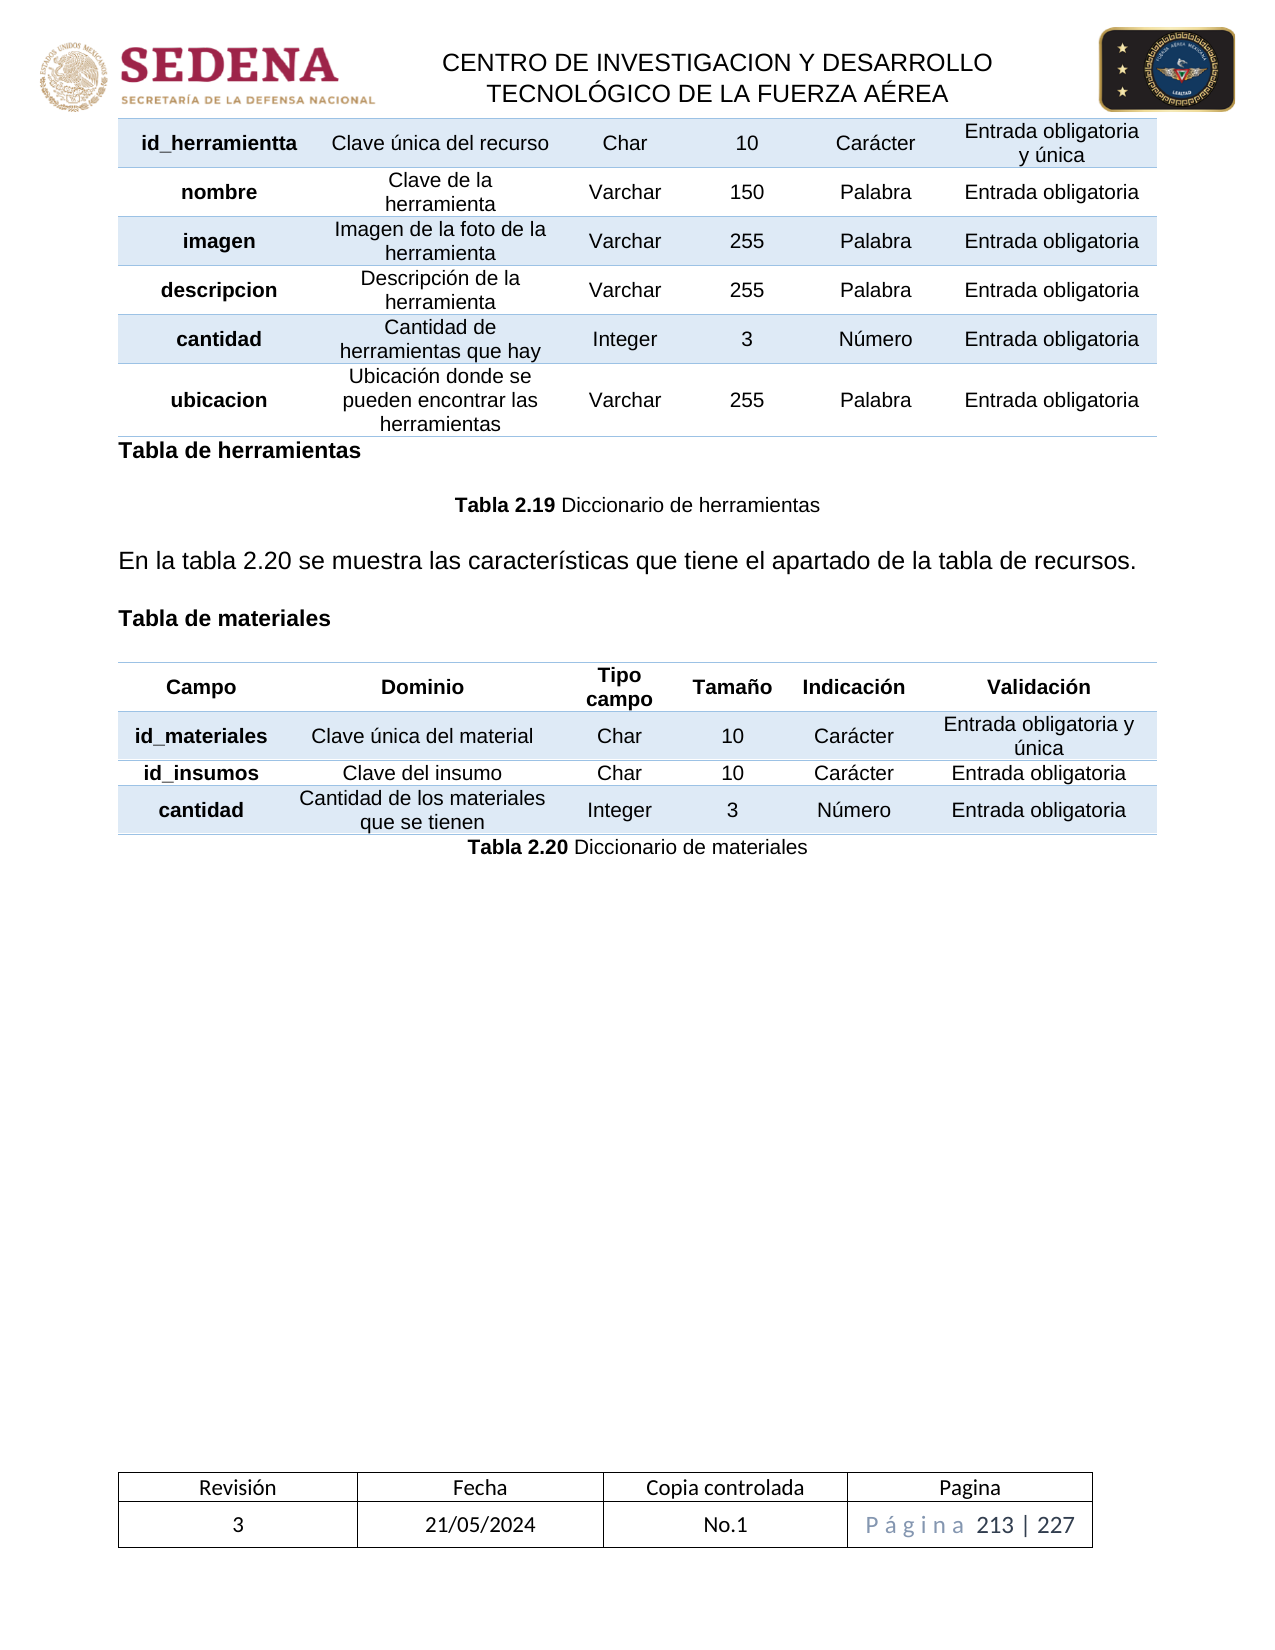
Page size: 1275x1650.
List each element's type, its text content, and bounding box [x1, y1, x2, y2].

table_cell 10 [678, 712, 787, 759]
table_cell 255 [689, 217, 805, 265]
table_cell Carácter [787, 761, 921, 784]
table_header Validación [921, 663, 1157, 711]
table_cell 255 [689, 266, 805, 314]
table_cell Palabra [805, 266, 946, 314]
table_cell Número [787, 786, 921, 833]
table_cell Palabra [805, 217, 946, 265]
table_cell Entrada obligatoria y única [921, 712, 1157, 759]
table_cell 3 [678, 786, 787, 833]
table_cell Entrada obligatoria [946, 364, 1157, 436]
text Tabla de herramientas [118, 437, 1157, 463]
table_cell Char [561, 119, 689, 167]
table_cell nombre [118, 168, 320, 216]
table_cell 150 [689, 168, 805, 216]
table_header Dominio [284, 663, 561, 711]
table_cell cantidad [118, 786, 284, 833]
table_cell Descripción de la herramienta [320, 266, 561, 314]
table_cell Entrada obligatoria [946, 266, 1157, 314]
table_cell Entrada obligatoria [921, 786, 1157, 833]
table_cell 10 [689, 119, 805, 167]
table_header Campo [118, 663, 284, 711]
text En la tabla 2.20 se muestra las características que tiene el apartado de la tabla de recursos. [118, 546, 1157, 574]
table_header Tipo campo [561, 663, 678, 711]
table_cell Entrada obligatoria [946, 217, 1157, 265]
table_cell Entrada obligatoria [946, 315, 1157, 363]
table_header Tamaño [678, 663, 787, 711]
table_cell id_materiales [118, 712, 284, 759]
table_cell Clave del insumo [284, 761, 561, 784]
text Tabla 2.20 Diccionario de materiales [118, 835, 1157, 858]
table_cell Entrada obligatoria [946, 168, 1157, 216]
table_cell Varchar [561, 364, 689, 436]
table_cell Imagen de la foto de la herramienta [320, 217, 561, 265]
table_cell imagen [118, 217, 320, 265]
table_cell Cantidad de herramientas que hay [320, 315, 561, 363]
table_header Indicación [787, 663, 921, 711]
table_cell Clave de la herramienta [320, 168, 561, 216]
table_cell Palabra [805, 364, 946, 436]
table_cell Char [561, 712, 678, 759]
table_cell descripcion [118, 266, 320, 314]
table_cell Palabra [805, 168, 946, 216]
table_cell Carácter [787, 712, 921, 759]
table_cell id_insumos [118, 761, 284, 784]
table_cell Char [561, 761, 678, 784]
table_cell Número [805, 315, 946, 363]
table_cell 3 [689, 315, 805, 363]
table_cell id_herramientta [118, 119, 320, 167]
table_cell Entrada obligatoria [921, 761, 1157, 784]
table_cell Ubicación donde se pueden encontrar las herramientas [320, 364, 561, 436]
table_cell Integer [561, 315, 689, 363]
table_cell Varchar [561, 266, 689, 314]
table_cell Clave única del recurso [320, 119, 561, 167]
picture [39, 27, 1236, 112]
table_cell Entrada obligatoria y única [946, 119, 1157, 167]
table_cell ubicacion [118, 364, 320, 436]
table_cell Integer [561, 786, 678, 833]
table_cell Varchar [561, 217, 689, 265]
table_cell cantidad [118, 315, 320, 363]
table_cell Varchar [561, 168, 689, 216]
table_cell Clave única del material [284, 712, 561, 759]
text Tabla de materiales [118, 605, 1157, 632]
table_cell Carácter [805, 119, 946, 167]
table_cell Cantidad de los materiales que se tienen [284, 786, 561, 833]
table_cell 255 [689, 364, 805, 436]
text Tabla 2.19 Diccionario de herramientas [118, 493, 1157, 517]
table_cell 10 [678, 761, 787, 784]
